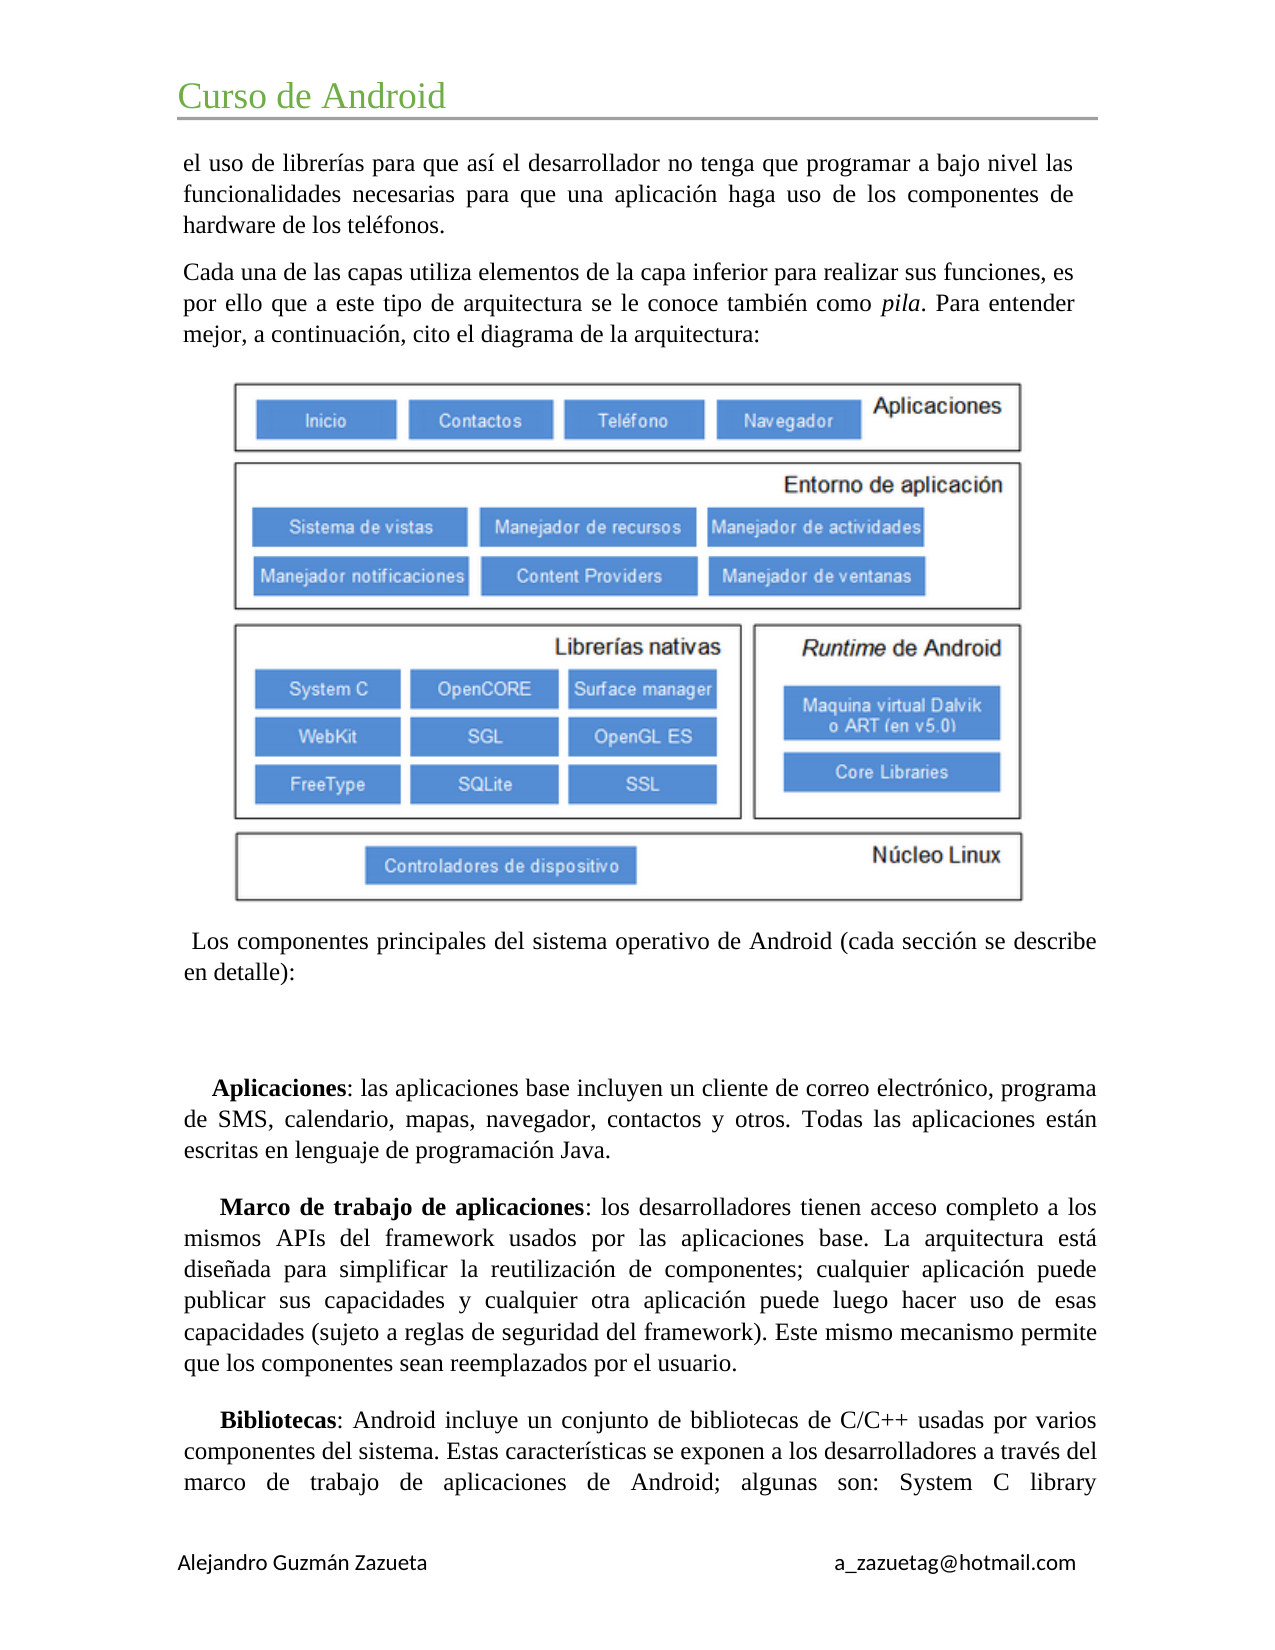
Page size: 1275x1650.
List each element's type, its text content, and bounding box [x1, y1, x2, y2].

text Aplicaciones: las aplicaciones base incluyen un cliente de correo electrónico, programa de SMS, calendario, mapas, navegador, contactos y otros. Todas las aplicaciones están escritas en lenguaje de programación Java. [183, 1073, 1098, 1163]
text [183, 148, 1075, 238]
text Cada una de las capas utiliza elementos de la capa inferior para realizar sus funciones, es por ello que a este tipo de arquitectura se le conoce también como pila. Para entender mejor, a continuación, cito el diagrama de la arquitectura: [183, 257, 1075, 348]
picture [229, 378, 1033, 904]
text Los componentes principales del sistema operativo de Android (cada sección se describe en detalle): [183, 926, 1098, 986]
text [183, 1405, 1098, 1496]
text Marco de trabajo de aplicaciones: los desarrolladores tienen acceso completo a los mismos APIs del framework usados por las aplicaciones base. La arquitectura está diseñada para simplificar la reutilización de componentes; cualquier aplicación puede publicar sus capacidades y cualquier otra aplicación puede luego hacer uso de esas capacidades (sujeto a reglas de seguridad del framework). Este mismo mecanismo permite que los componentes sean reemplazados por el usuario. [183, 1192, 1098, 1376]
